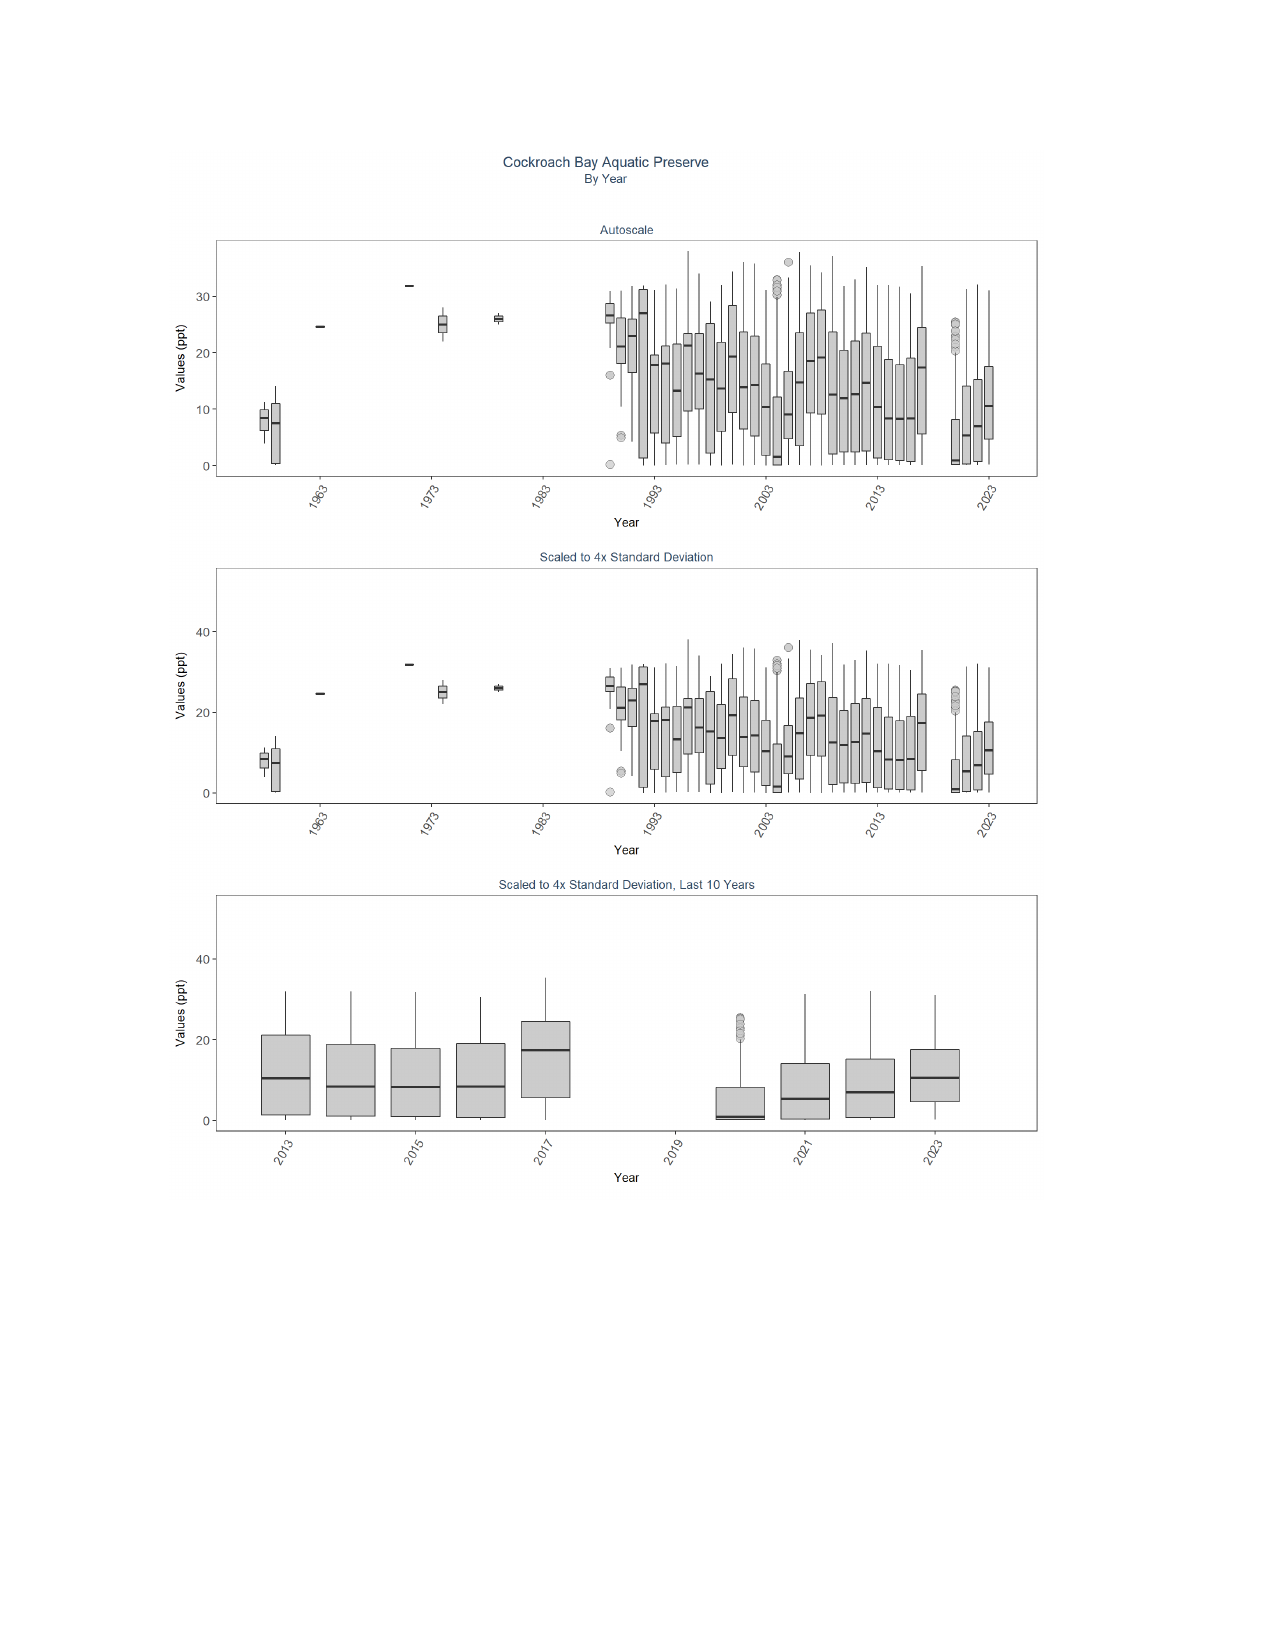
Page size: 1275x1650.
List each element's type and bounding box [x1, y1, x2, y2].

picture [168, 150, 1044, 1200]
